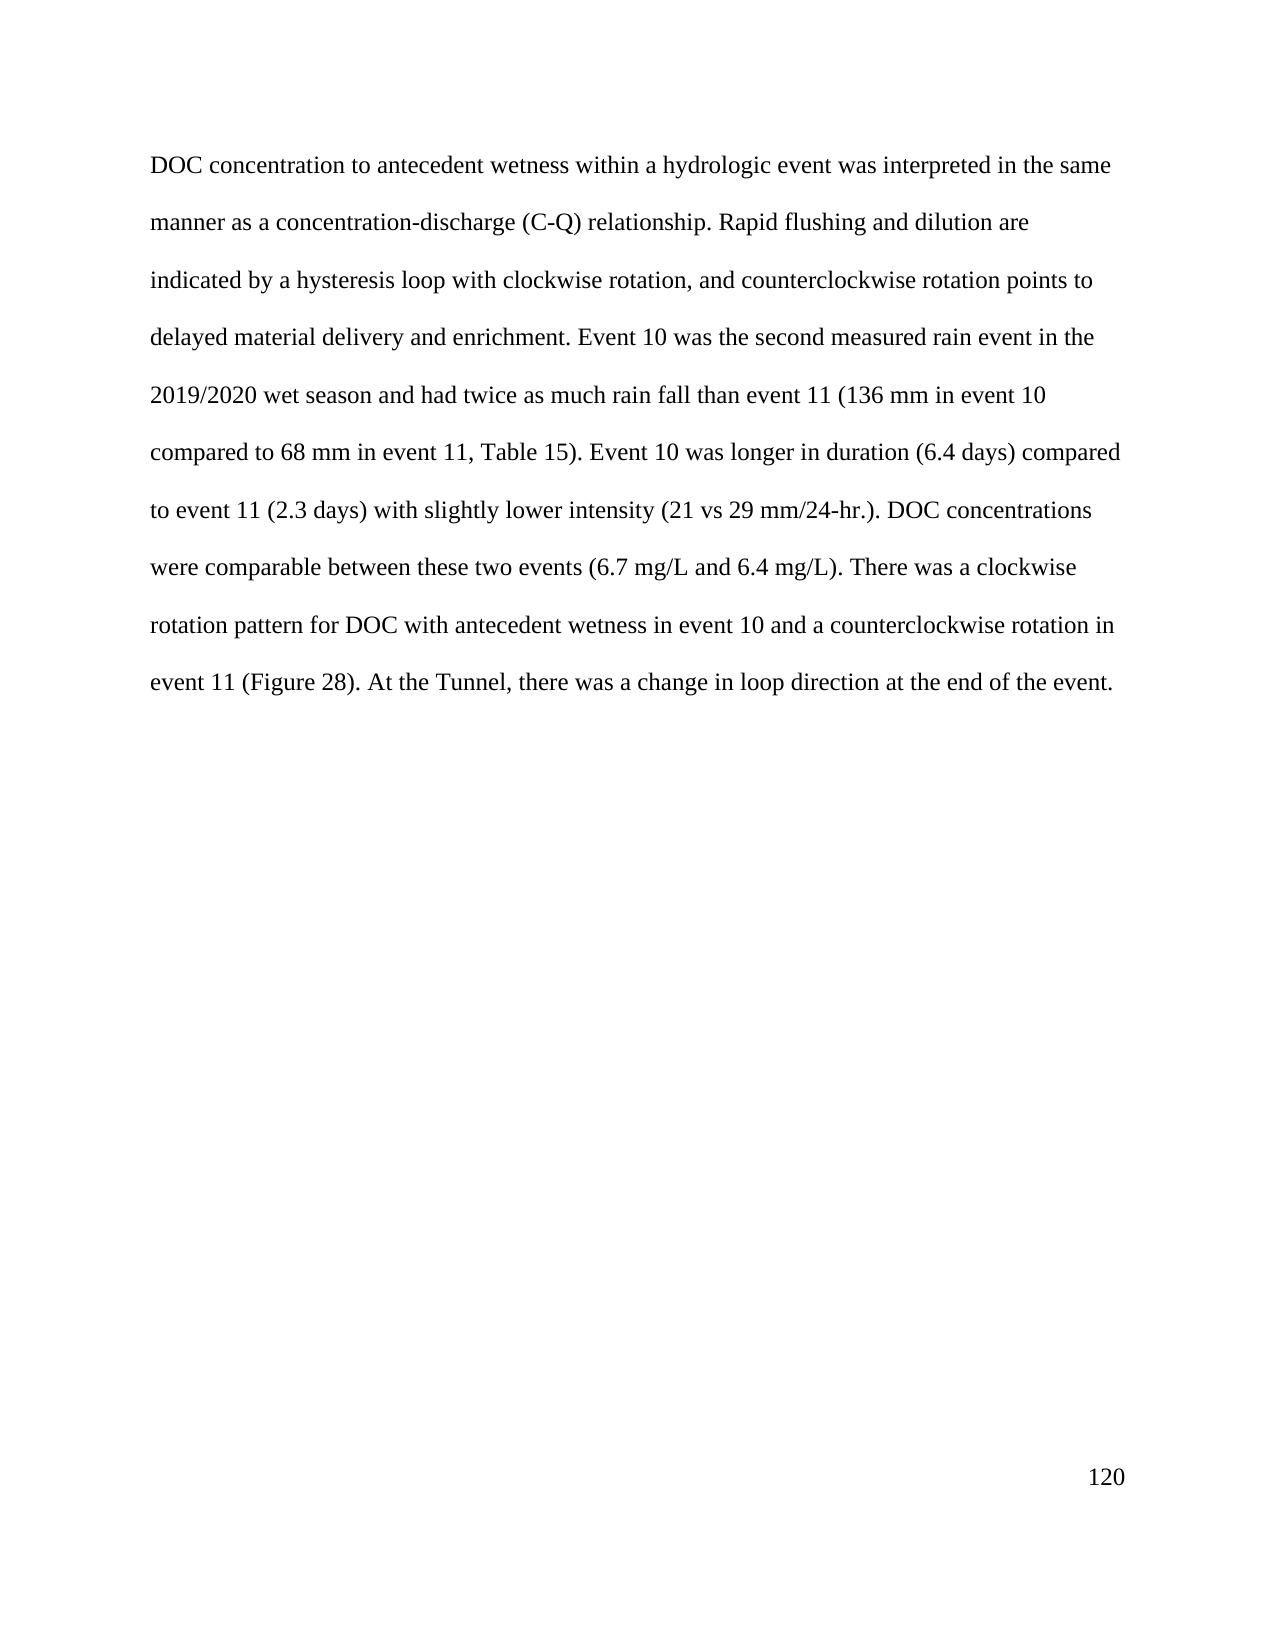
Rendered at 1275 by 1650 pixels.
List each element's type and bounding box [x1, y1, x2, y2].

text [150, 150, 1125, 696]
